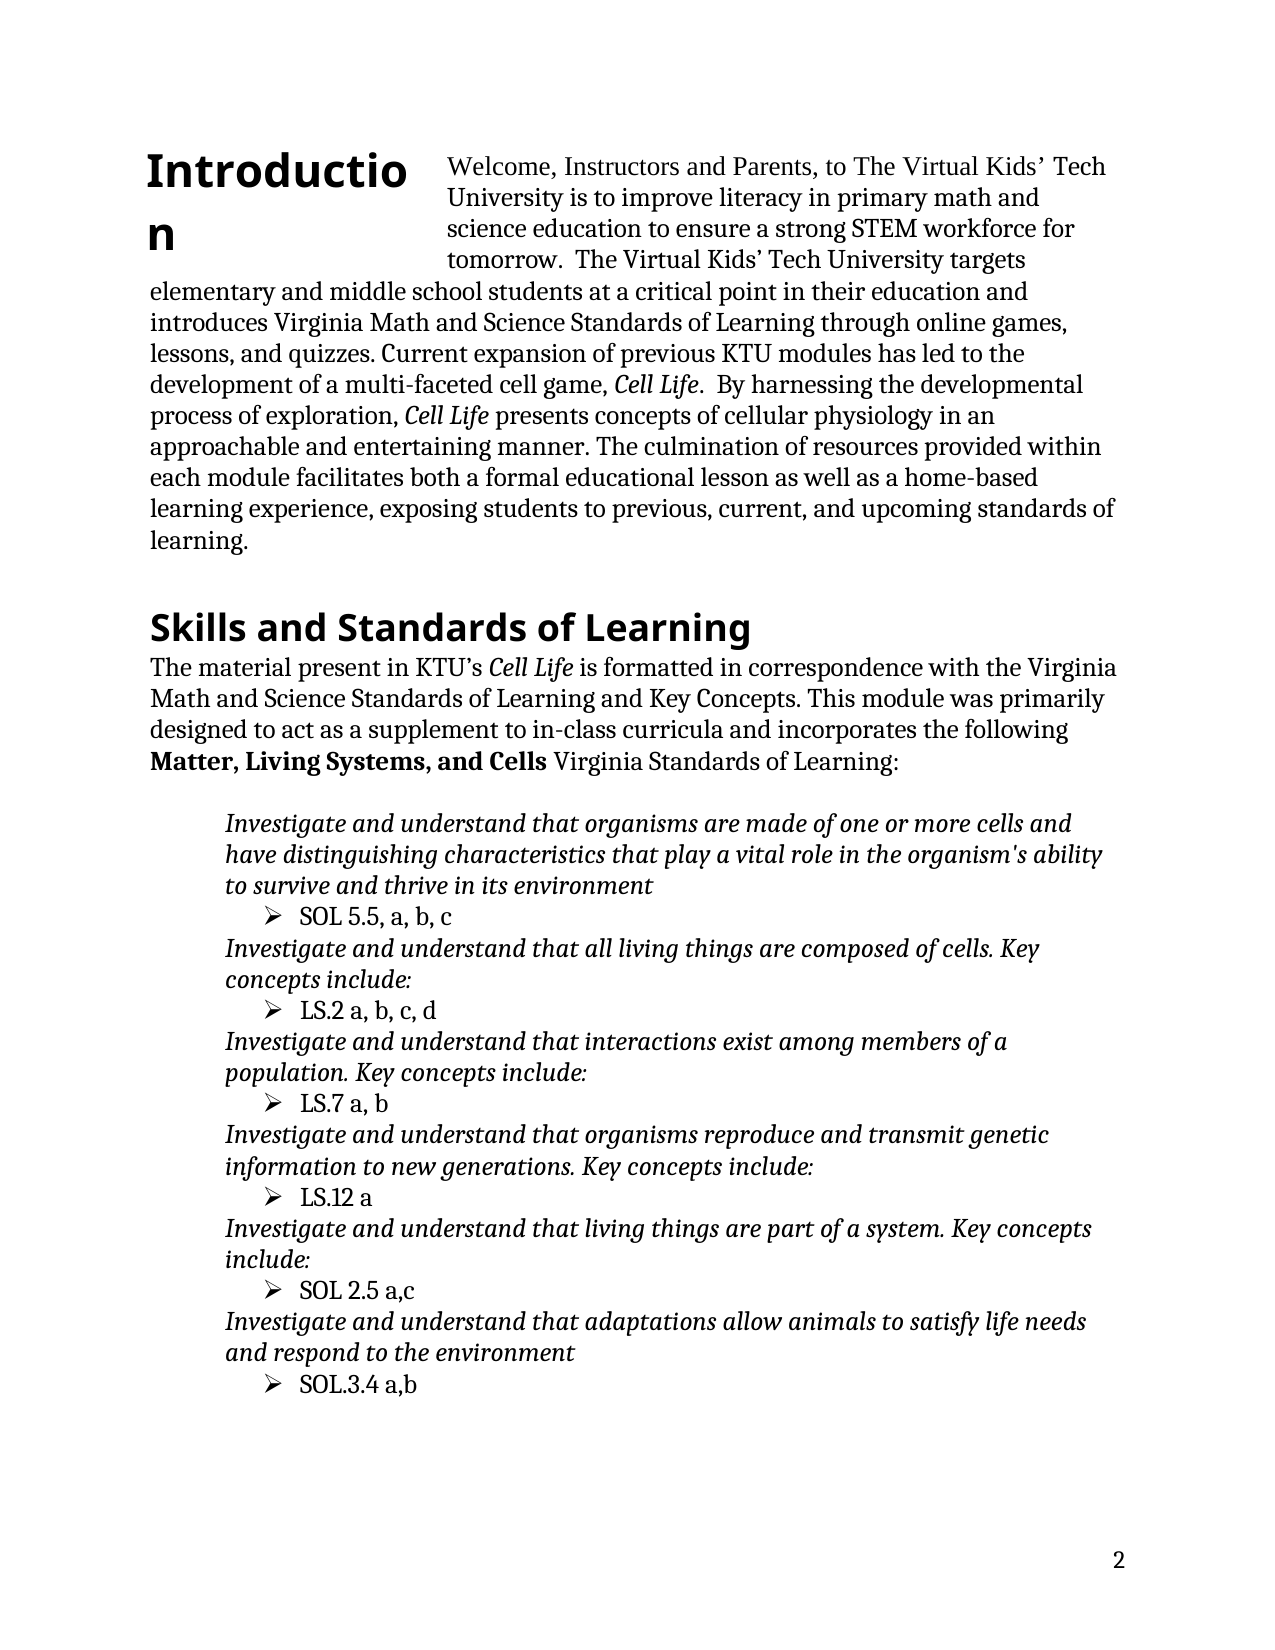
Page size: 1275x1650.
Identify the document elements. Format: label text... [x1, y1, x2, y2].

text Investigate and understand that adaptations allow animals to satisfy life needs and respond to the environment [225, 1306, 1125, 1369]
text The material present in KTU’s Cell Life is formatted in correspondence with the Virginia Math and Science Standards of Learning and Key Concepts. This module was primarily designed to act as a supplement to in-class curricula and incorporates the following Matter, Living Systems, and Cells Virginia Standards of Learning: [150, 652, 1125, 777]
text Investigate and understand that living things are part of a system. Key concepts include: [225, 1213, 1125, 1275]
text Investigate and understand that organisms reproduce and transmit genetic information to new generations. Key concepts include: [225, 1119, 1125, 1182]
text Skills and Standards of Learning [150, 601, 1125, 652]
text Investigate and understand that interactions exist among members of a population. Key concepts include: [225, 1026, 1125, 1088]
list SOL 2.5 a,c [262, 1275, 1125, 1306]
list SOL.3.4 a,b [262, 1369, 1125, 1400]
list SOL 5.5, a, b, c [262, 901, 1125, 933]
list LS.7 a, b [262, 1088, 1125, 1119]
text Welcome, Instructors and Parents, to The Virtual Kids’ Tech University is to improve literacy in primary math and science education to ensure a strong STEM workforce for tomorrow. The Virtual Kids’ Tech University targets elementary and middle school students at a critical point in their education and introduces Virginia Math and Science Standards of Learning through online games, lessons, and quizzes. Current expansion of previous KTU modules has led to the development of a multi-faceted cell game, Cell Life. By harnessing the developmental process of exploration, Cell Life presents concepts of cellular physiology in an approachable and entertaining manner. The culmination of resources provided within each module facilitates both a formal educational lesson as well as a home-based learning experience, exposing students to previous, current, and upcoming standards of learning. [150, 150, 1125, 556]
text Investigate and understand that all living things are composed of cells. Key concepts include: [225, 933, 1125, 995]
text Investigate and understand that organisms are made of one or more cells and have distinguishing characteristics that play a vital role in the organism's ability to survive and thrive in its environment [225, 808, 1125, 901]
list LS.12 a [262, 1182, 1125, 1213]
list LS.2 a, b, c, d [262, 995, 1125, 1026]
